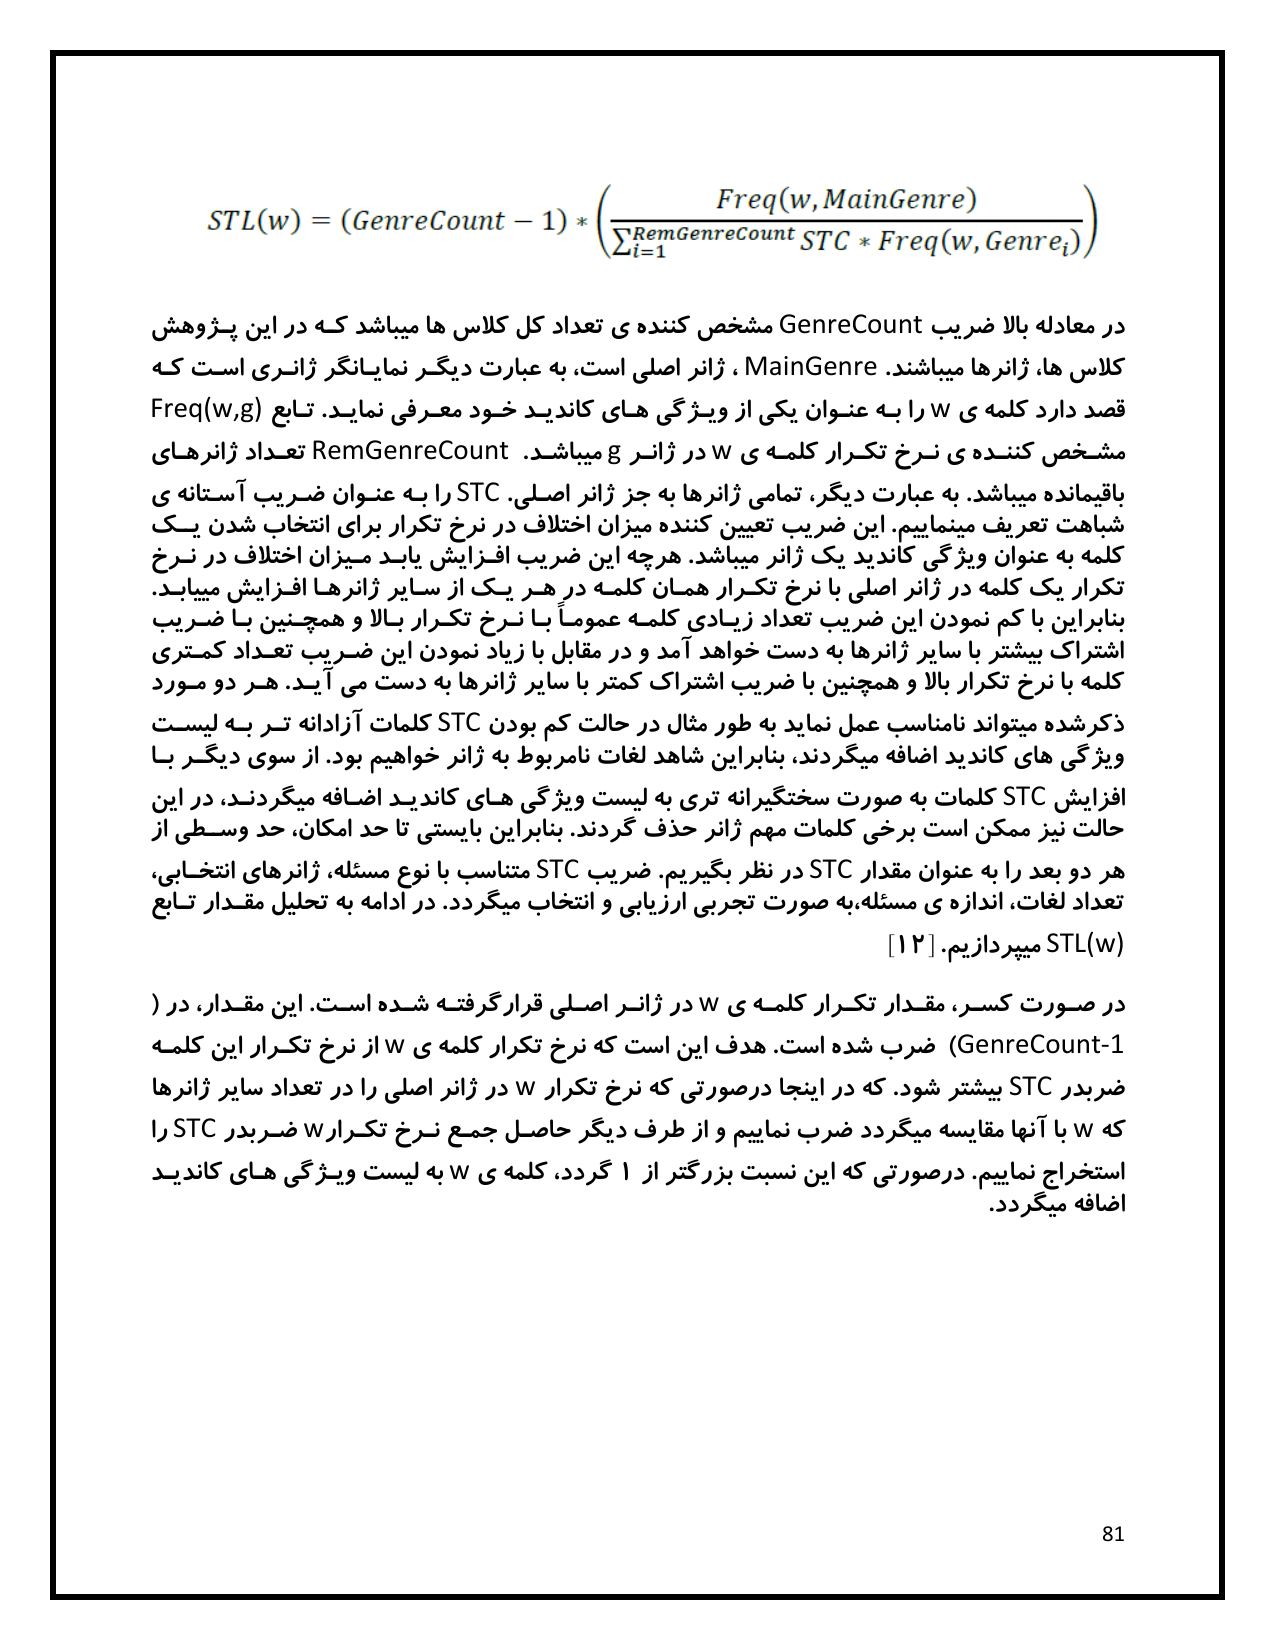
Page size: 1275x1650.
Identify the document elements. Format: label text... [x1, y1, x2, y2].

text در صورت کسر، مقدار تکرار کلمه ی w در ژانر اصلی قرارگرفته شده است. این مقدار، در (GenreCount-1) ضرب شده است. هدف این است که نرخ تکرار کلمه ی w از نرخ تکرار این کلمه ضربدر STC بیشتر شود. که در اینجا درصورتی که نرخ تکرار w در ژانر اصلی را در تعداد سایر ژانرها که w با آنها مقایسه میگردد ضرب نماییم و از طرف دیگر حاصل جمع نرخ تکرارw ضربدر STC را استخراج نماییم. درصورتی که این نسبت بزرگتر از 1 گردد، کلمه ی w به لیست ویژگی های کاندید اضافه میگردد. [150, 983, 1125, 1222]
text در معادله بالا ضریب GenreCount مشخص کننده ی تعداد کل کلاس ها میباشد که در این پژوهش کلاس ها، ژانرها میباشند. MainGenre ، ژانر اصلی است، به عبارت دیگر نمایانگر ژانری است که قصد دارد کلمه ی w را به عنوان یکی از ویژگی های کاندید خود معرفی نماید. تابع Freq(w,g) مشخص کننده ی نرخ تکرار کلمه ی w در ژانر g میباشد. RemGenreCount تعداد ژانرهای باقیمانده میباشد. به عبارت دیگر، تمامی ژانرها به جز ژانر اصلی. STC را به عنوان ضریب آستانه ی شباهت تعریف مینماییم. این ضریب تعیین کننده میزان اختلاف در نرخ تکرار برای انتخاب شدن یک کلمه به عنوان ویژگی کاندید یک ژانر میباشد. هرچه این ضریب افزایش یابد میزان اختلاف در نرخ تکرار یک کلمه در ژانر اصلی با نرخ تکرار همان کلمه در هر یک از سایر ژانرها افزایش مییابد. بنابراین با کم نمودن این ضریب تعداد زیادی کلمه عموماً با نرخ تکرار بالا و همچنین با ضریب اشتراک بیشتر با سایر ژانرها به دست خواهد آمد و در مقابل با زیاد نمودن این ضریب تعداد کمتری کلمه با نرخ تکرار بالا و همچنین با ضریب اشتراک کمتر با سایر ژانرها به دست می آید. هر دو مورد ذکرشده میتواند نامناسب عمل نماید به طور مثال در حالت کم بودن STC کلمات آزادانه تر به لیست ویژگی های کاندید اضافه میگردند، بنابراین شاهد لغات نامربوط به ژانر خواهیم بود. از سوی دیگر با افزایش STC کلمات به صورت سختگیرانه تری به لیست ویژگی های کاندید اضافه میگردند، در این حالت نیز ممکن است برخی کلمات مهم ژانر حذف گردند. بنابراین بایستی تا حد امکان، حد وسطی از هر دو بعد را به عنوان مقدار STC در نظر بگیریم. ضریب STC متناسب با نوع مسئله، ژانرهای انتخابی، تعداد لغات، اندازه ی مسئله،به صورت تجربی ارزیابی و انتخاب میگردد. در ادامه به تحلیل مقدار تابع STL(w) میپردازیم. [12] [150, 305, 1125, 963]
